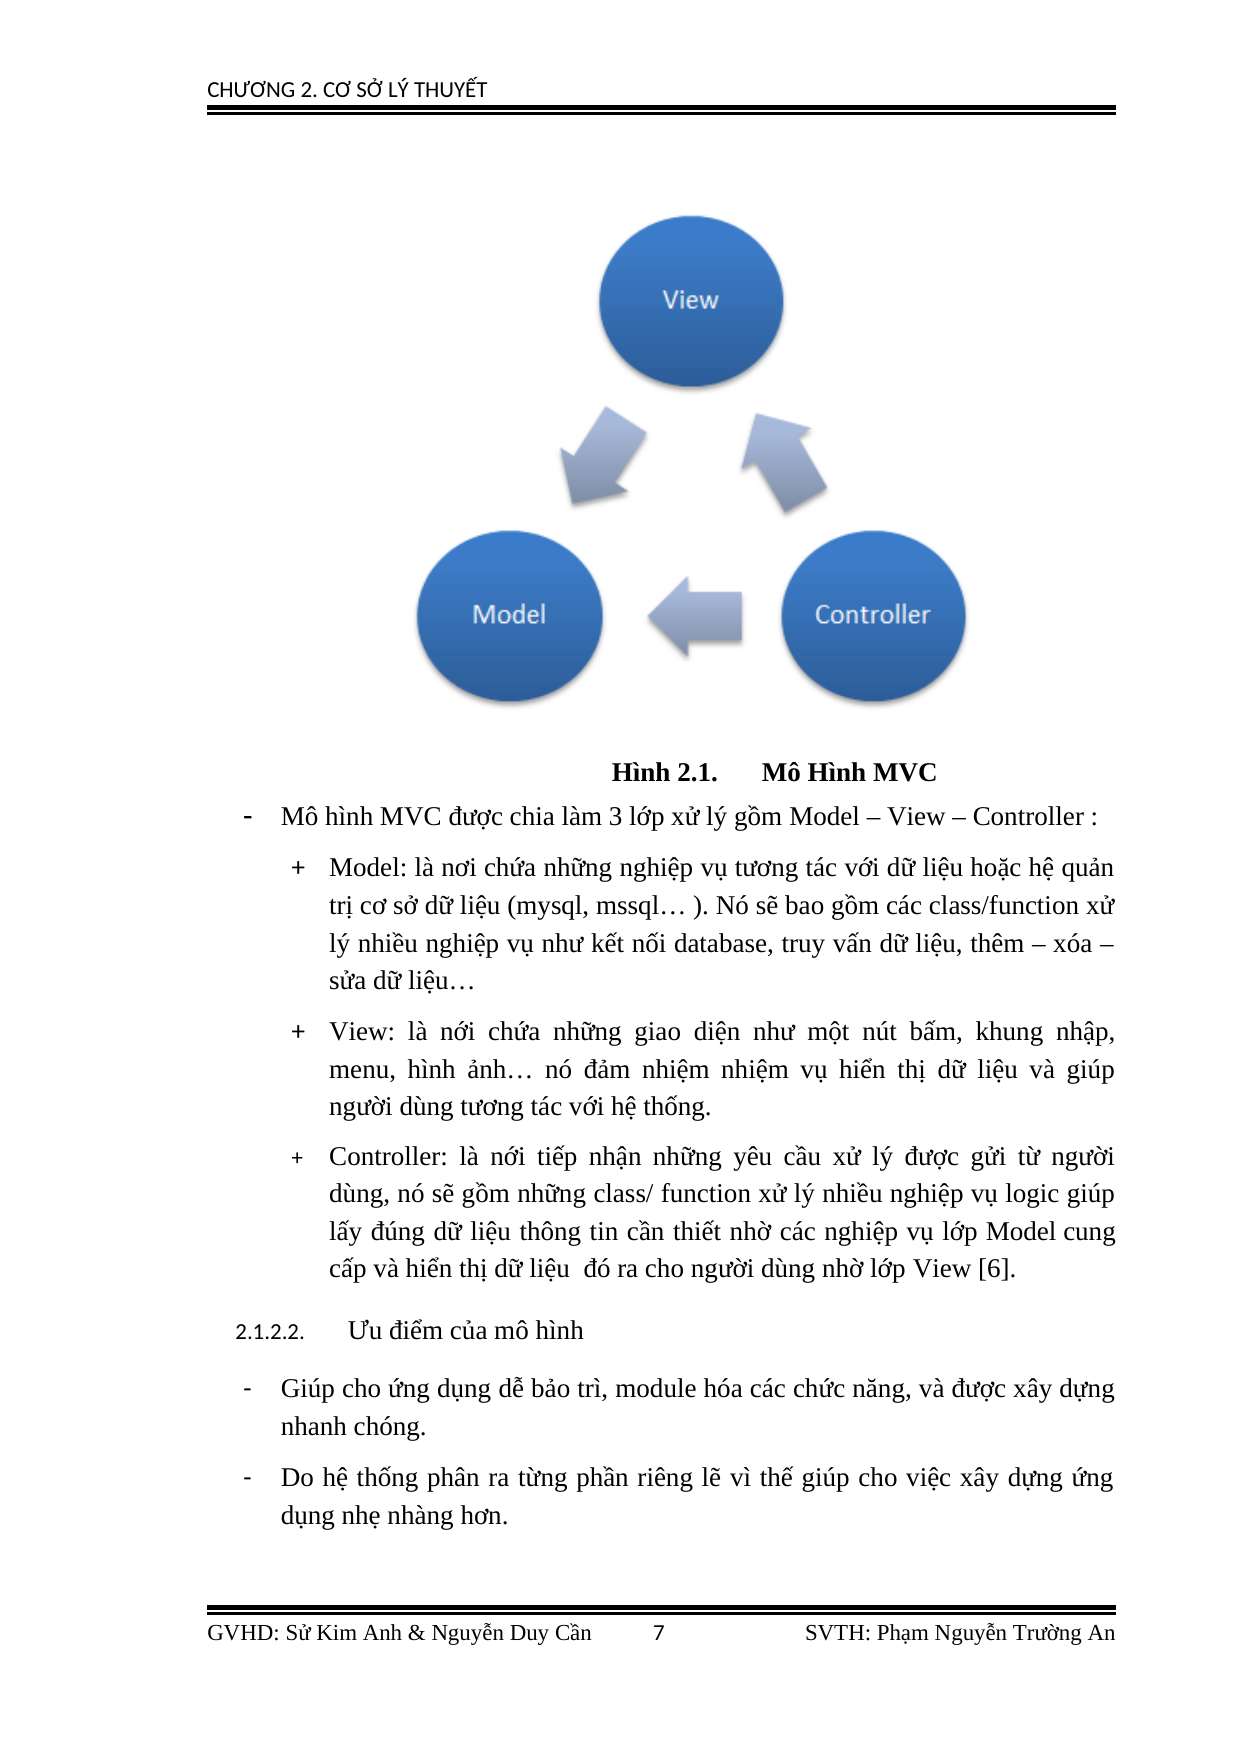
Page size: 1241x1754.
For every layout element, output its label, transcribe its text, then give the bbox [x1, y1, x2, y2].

list Controller: là nới tiếp nhận những yêu cầu xử lý được gửi từ người dùng, nó sẽ gồm những class/ function xử lý nhiều nghiệp vụ logic giúp lấy đúng dữ liệu thông tin cần thiết nhờ các nghiệp vụ lớp Model cung cấp và hiển thị dữ liệu đó ra cho người dùng nhờ lớp View [6]. [291, 1140, 1116, 1283]
text Mô Hình MVC [394, 757, 1117, 788]
list View: là nới chứa những giao diện như một nút bấm, khung nhập, menu, hình ảnh… nó đảm nhiệm nhiệm vụ hiển thị dữ liệu và giúp người dùng tương tác với hệ thống. [291, 1014, 1116, 1121]
list Do hệ thống phân ra từng phần riêng lẽ vì thế giúp cho việc xây dựng ứng dụng nhẹ nhàng hơn. [243, 1460, 1116, 1530]
list Giúp cho ứng dụng dễ bảo trì, module hóa các chức năng, và được xây dựng nhanh chóng. [243, 1371, 1116, 1441]
list Mô hình MVC được chia làm 3 lớp xử lý gồm Model – View – Controller : [243, 800, 1116, 831]
picture [361, 178, 999, 738]
text Ưu điểm của mô hình [235, 1314, 1117, 1345]
list Model: là nơi chứa những nghiệp vụ tương tác với dữ liệu hoặc hệ quản trị cơ sở dữ liệu (mysql, mssql… ). Nó sẽ bao gồm các class/function xử lý nhiều nghiệp vụ như kết nối database, truy vấn dữ liệu, thêm – xóa – sửa dữ liệu… [291, 850, 1116, 995]
